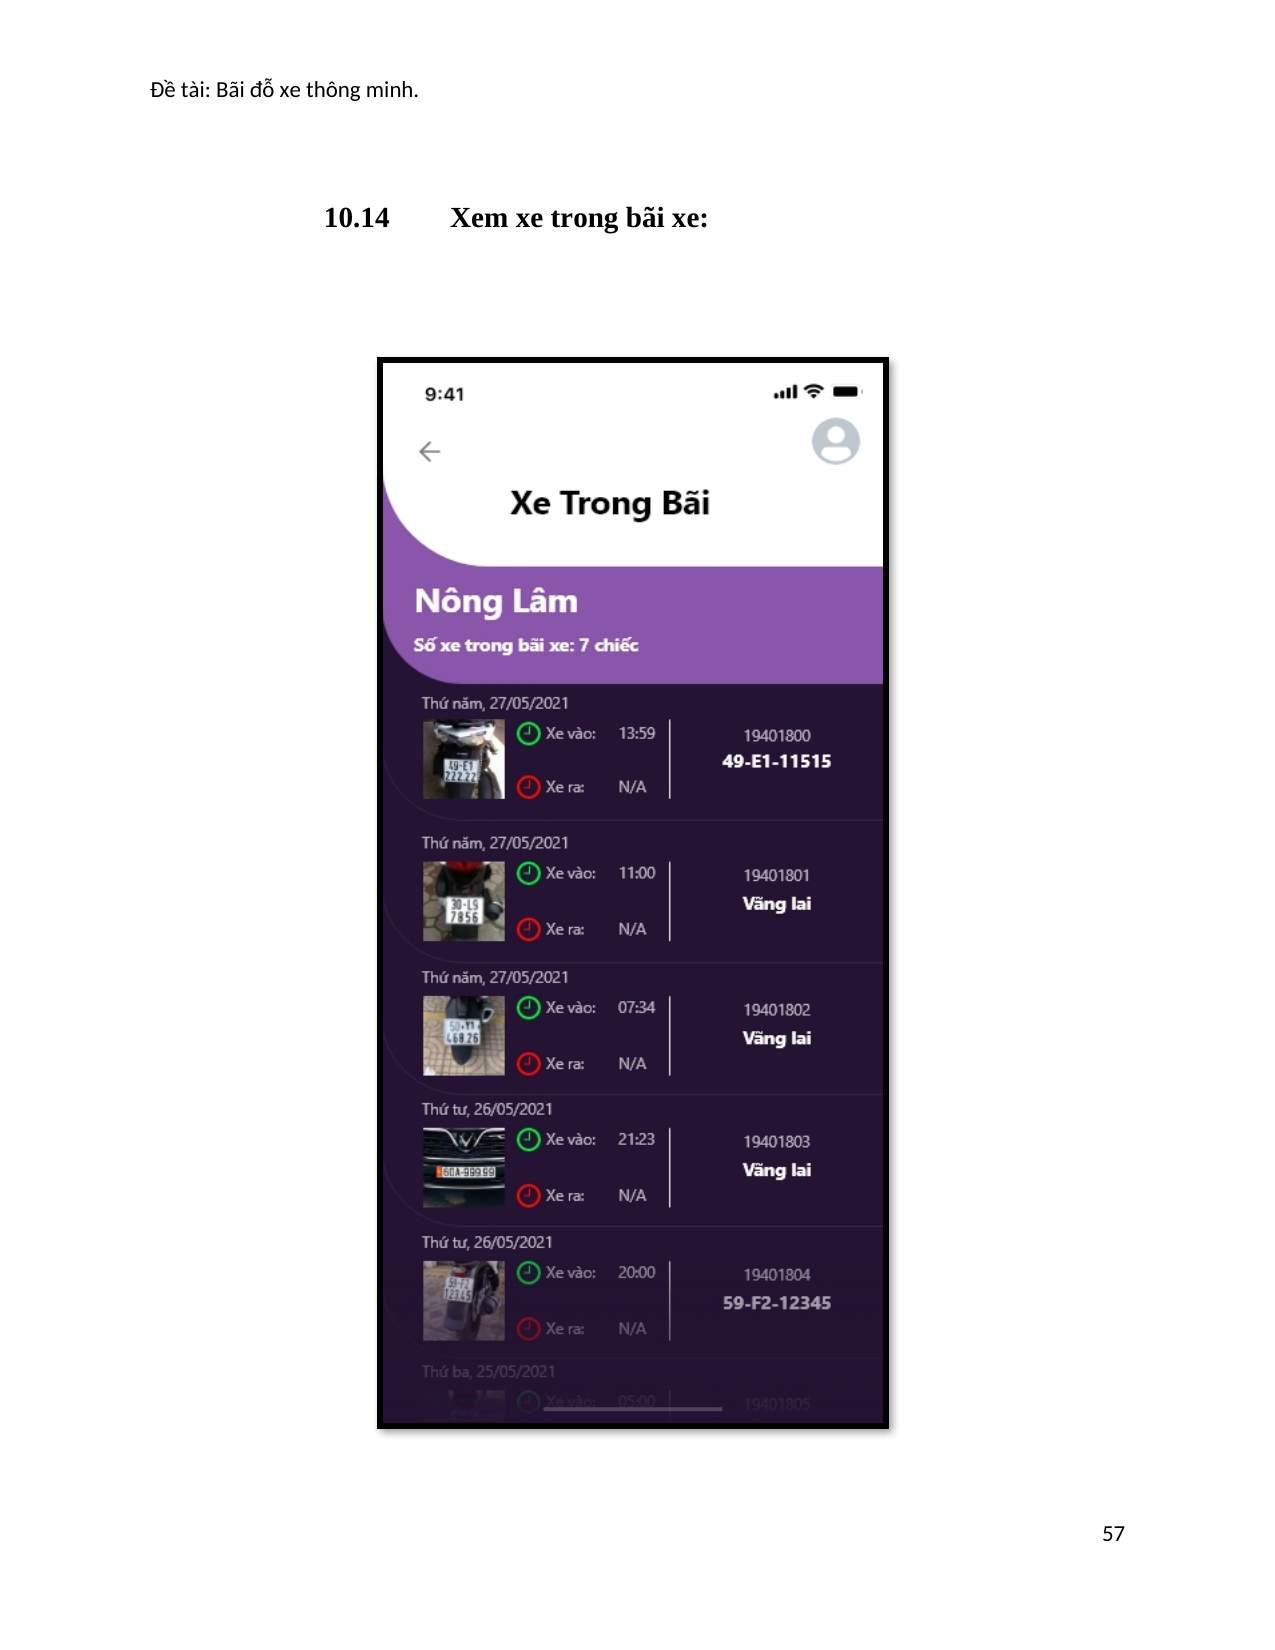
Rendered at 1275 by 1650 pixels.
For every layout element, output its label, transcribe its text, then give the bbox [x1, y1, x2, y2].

text Xem xe trong bãi xe: [300, 200, 1125, 234]
picture [383, 363, 883, 1423]
